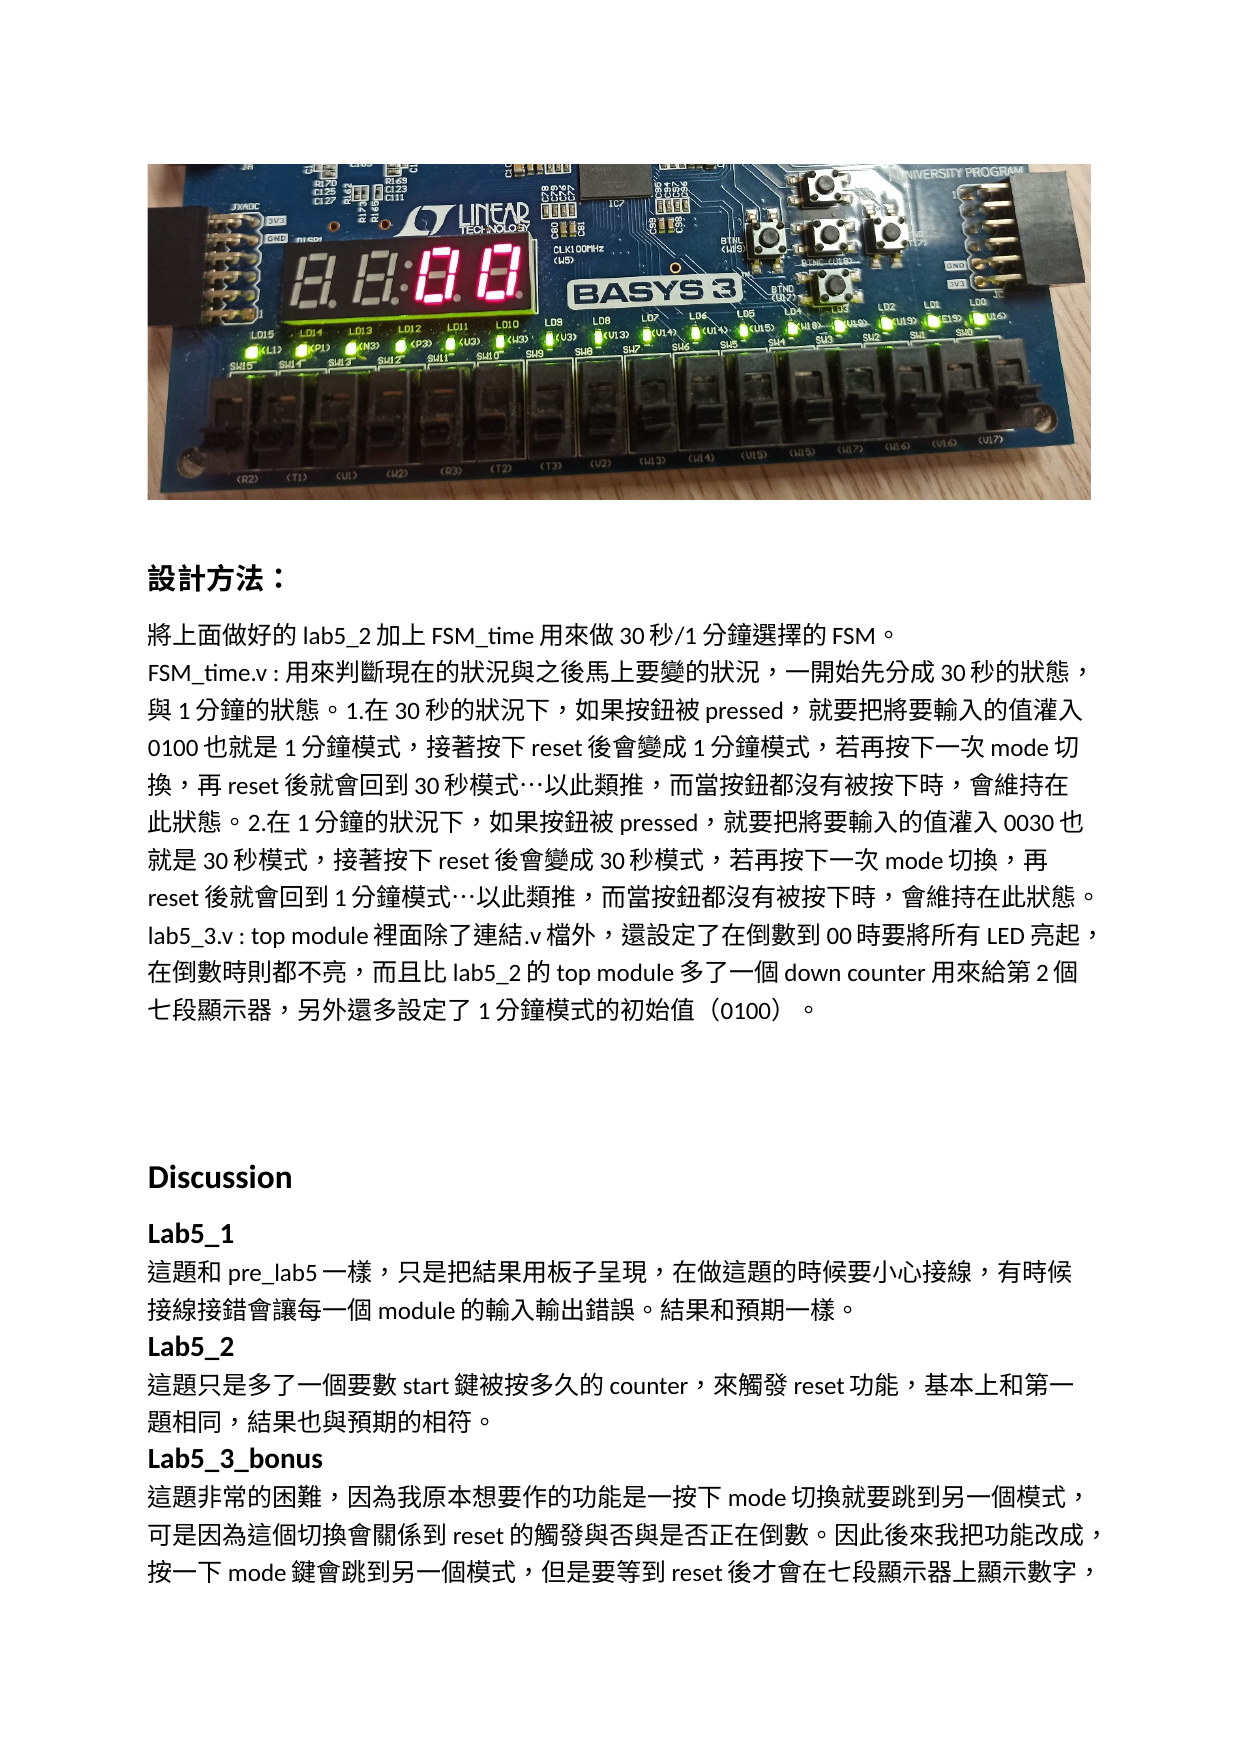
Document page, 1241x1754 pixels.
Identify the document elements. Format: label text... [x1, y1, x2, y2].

text 這題只是多了一個要數start鍵被按多久的counter，來觸發reset功能，基本上和第一題相同，結果也與預期的相符。 [148, 1364, 1092, 1439]
text 將上面做好的lab5_2加上FSM_time用來做30秒/1分鐘選擇的FSM。 [148, 614, 1092, 652]
text lab5_3.v : top module裡面除了連結.v檔外，還設定了在倒數到00時要將所有LED亮起，在倒數時則都不亮，而且比lab5_2的top module多了一個down counter用來給第2個七段顯示器，另外還多設定了1分鐘模式的初始值（0100）。 [148, 914, 1092, 1027]
text Lab5_3_bonus [148, 1439, 1092, 1477]
text Lab5_1 [148, 1214, 1092, 1252]
text Lab5_2 [148, 1327, 1092, 1364]
text 這題和pre_lab5一樣，只是把結果用板子呈現，在做這題的時候要小心接線，有時候接線接錯會讓每一個module的輸入輸出錯誤。結果和預期一樣。 [148, 1252, 1092, 1327]
text 設計方法： [148, 539, 1092, 614]
text FSM_time.v : 用來判斷現在的狀況與之後馬上要變的狀況，一開始先分成30秒的狀態，與1分鐘的狀態。1.在30秒的狀況下，如果按鈕被pressed，就要把將要輸入的值灌入0100也就是1分鐘模式，接著按下reset後會變成1分鐘模式，若再按下一次mode切換，再reset後就會回到30秒模式…以此類推，而當按鈕都沒有被按下時，會維持在此狀態。2.在1分鐘的狀況下，如果按鈕被pressed，就要把將要輸入的值灌入0030也就是30秒模式，接著按下reset後會變成30秒模式，若再按下一次mode切換，再reset後就會回到1分鐘模式…以此類推，而當按鈕都沒有被按下時，會維持在此狀態。 [148, 652, 1092, 914]
text Discussion [148, 1139, 1092, 1214]
picture [147, 164, 1091, 500]
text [148, 1477, 1092, 1589]
